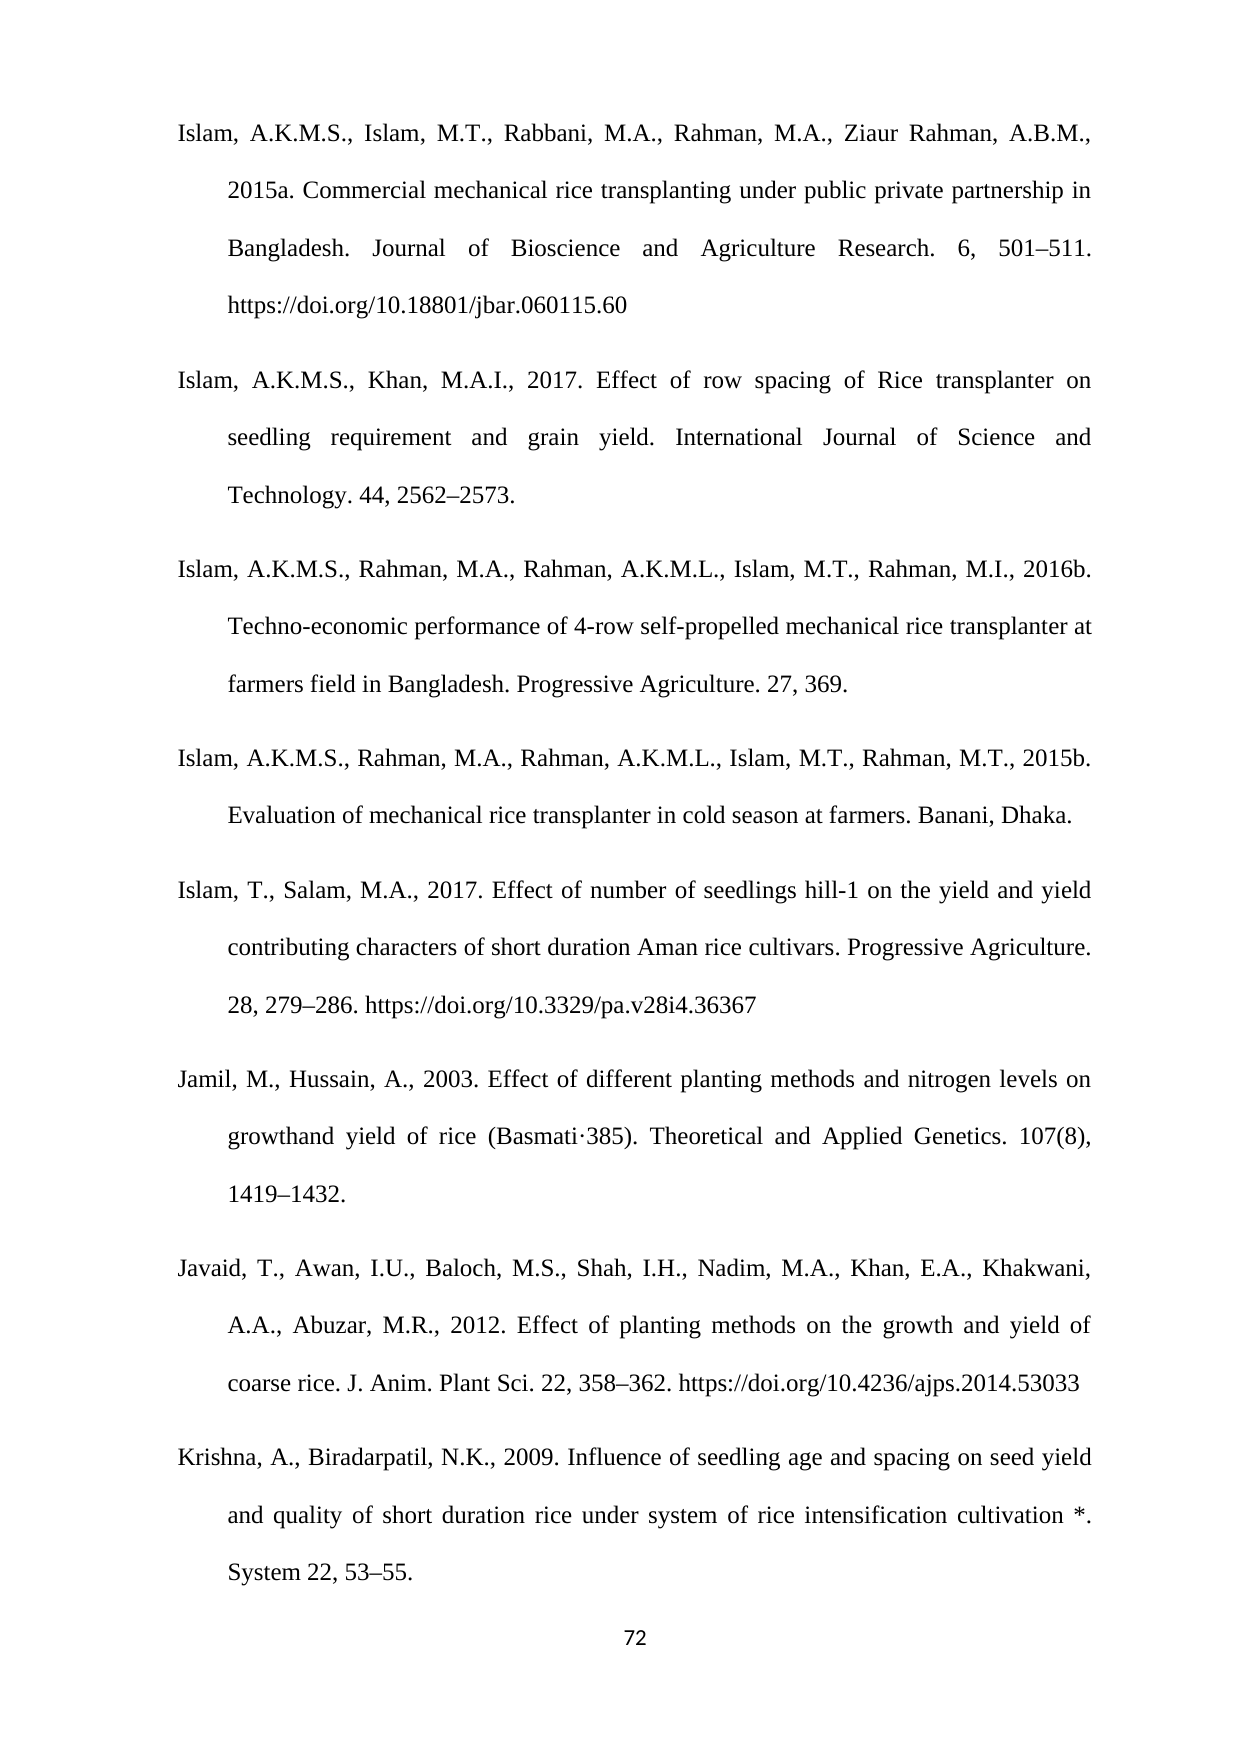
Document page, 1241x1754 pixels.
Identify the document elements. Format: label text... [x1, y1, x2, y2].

text Islam, A.K.M.S., Rahman, M.A., Rahman, A.K.M.L., Islam, M.T., Rahman, M.T., 2015b. Evaluation of mechanical rice transplanter in cold season at farmers. Banani, Dhaka. [177, 743, 1092, 829]
text Islam, A.K.M.S., Khan, M.A.I., 2017. Effect of row spacing of Rice transplanter on seedling requirement and grain yield. International Journal of Science and Technology. 44, 2562–2573. [177, 365, 1092, 508]
text Islam, A.K.M.S., Rahman, M.A., Rahman, A.K.M.L., Islam, M.T., Rahman, M.I., 2016b. Techno-economic performance of 4-row self-propelled mechanical rice transplanter at farmers field in Bangladesh. Progressive Agriculture. 27, 369. [177, 554, 1092, 698]
text Krishna, A., Biradarpatil, N.K., 2009. Influence of seedling age and spacing on seed yield and quality of short duration rice under system of rice intensification cultivation *. System 22, 53–55. [177, 1442, 1092, 1586]
text Islam, A.K.M.S., Islam, M.T., Rabbani, M.A., Rahman, M.A., Ziaur Rahman, A.B.M., 2015a. Commercial mechanical rice transplanting under public private partnership in Bangladesh. Journal of Bioscience and Agriculture Research. 6, 501–511. https://doi.org/10.18801/jbar.060115.60 [177, 118, 1092, 319]
text Javaid, T., Awan, I.U., Baloch, M.S., Shah, I.H., Nadim, M.A., Khan, E.A., Khakwani, A.A., Abuzar, M.R., 2012. Effect of planting methods on the growth and yield of coarse rice. J. Anim. Plant Sci. 22, 358–362. https://doi.org/10.4236/ajps.2014.53033 [177, 1253, 1092, 1397]
text Jamil, M., Hussain, A., 2003. Effect of different planting methods and nitrogen levels on growthand yield of rice (Basmati·385). Theoretical and Applied Genetics. 107(8), 1419–1432. [177, 1064, 1092, 1208]
text Islam, T., Salam, M.A., 2017. Effect of number of seedlings hill-1 on the yield and yield contributing characters of short duration Aman rice cultivars. Progressive Agriculture. 28, 279–286. https://doi.org/10.3329/pa.v28i4.36367 [177, 875, 1092, 1018]
